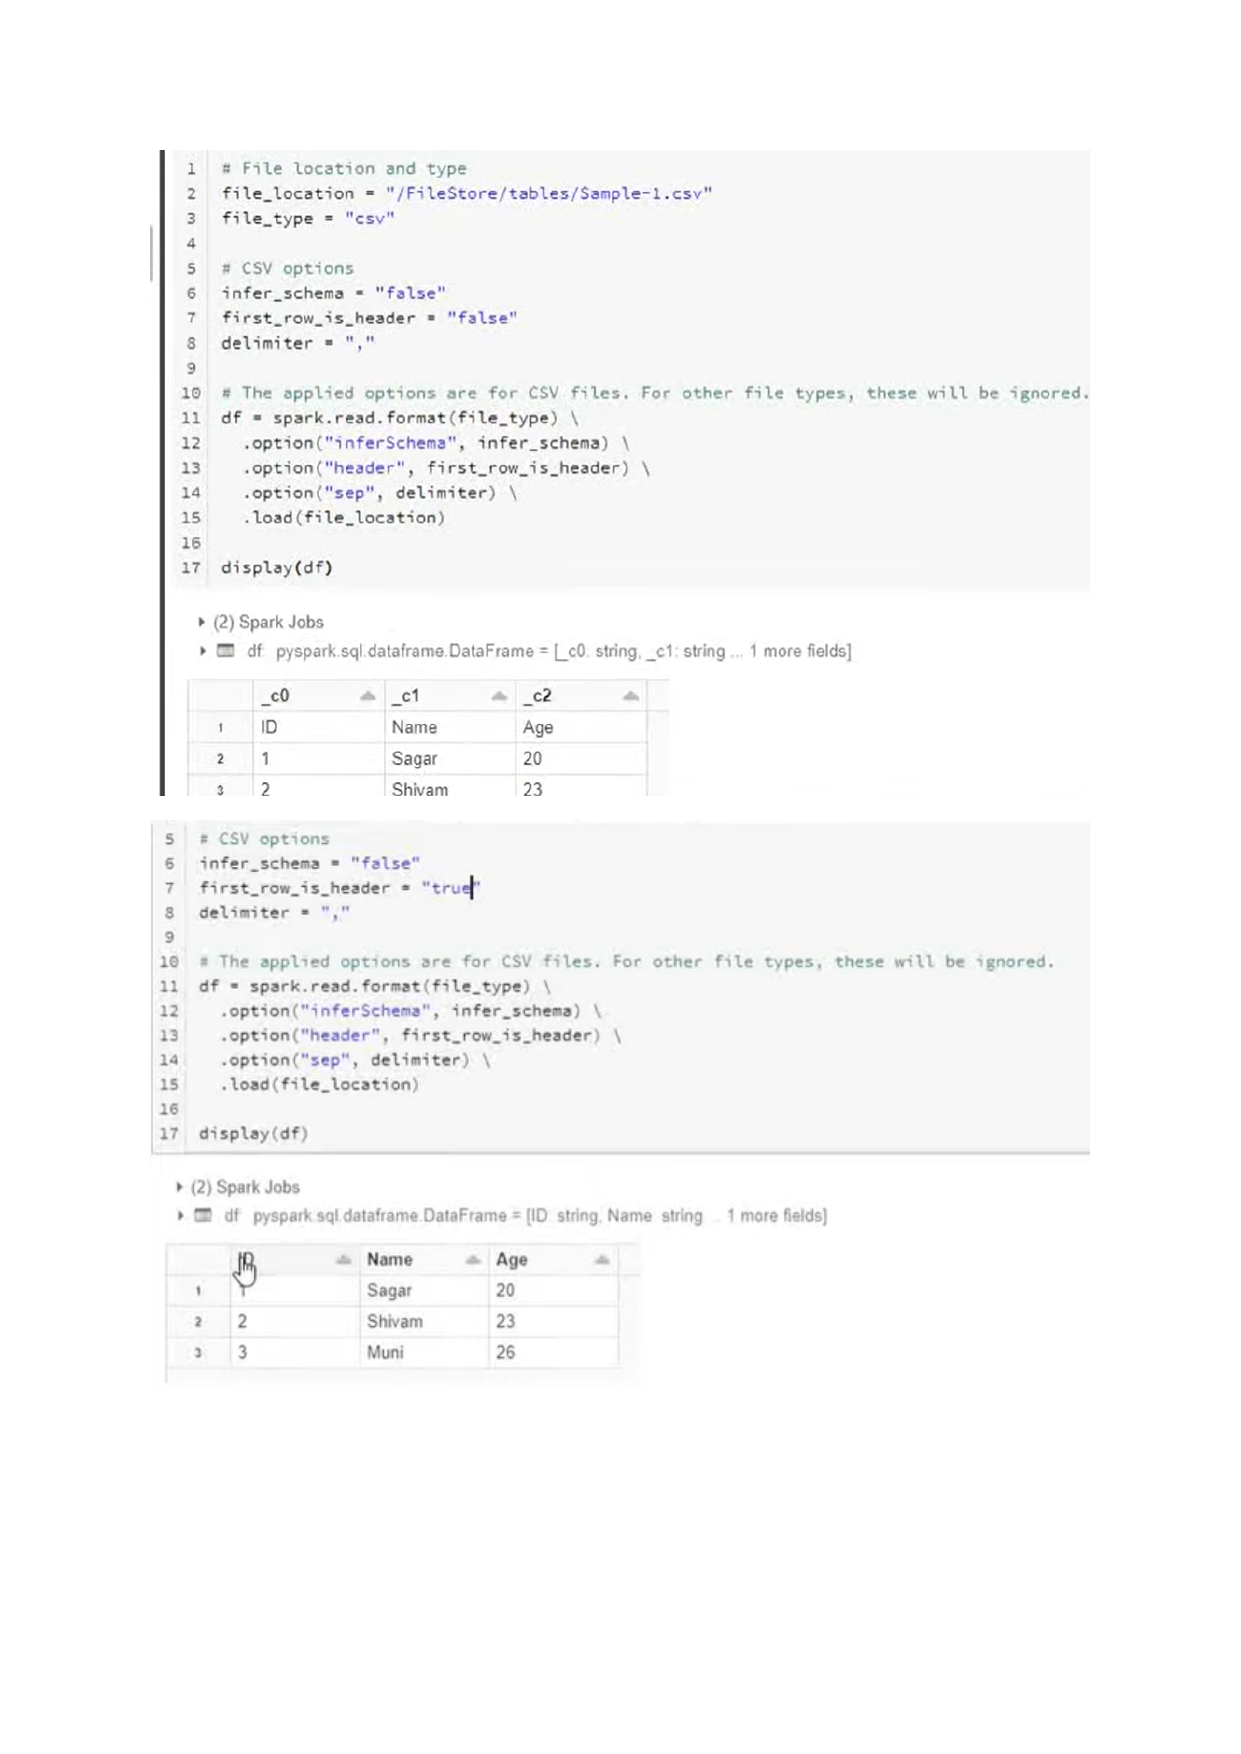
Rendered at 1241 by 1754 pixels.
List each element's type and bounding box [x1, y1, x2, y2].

picture [150, 820, 1091, 1389]
picture [150, 150, 1091, 796]
